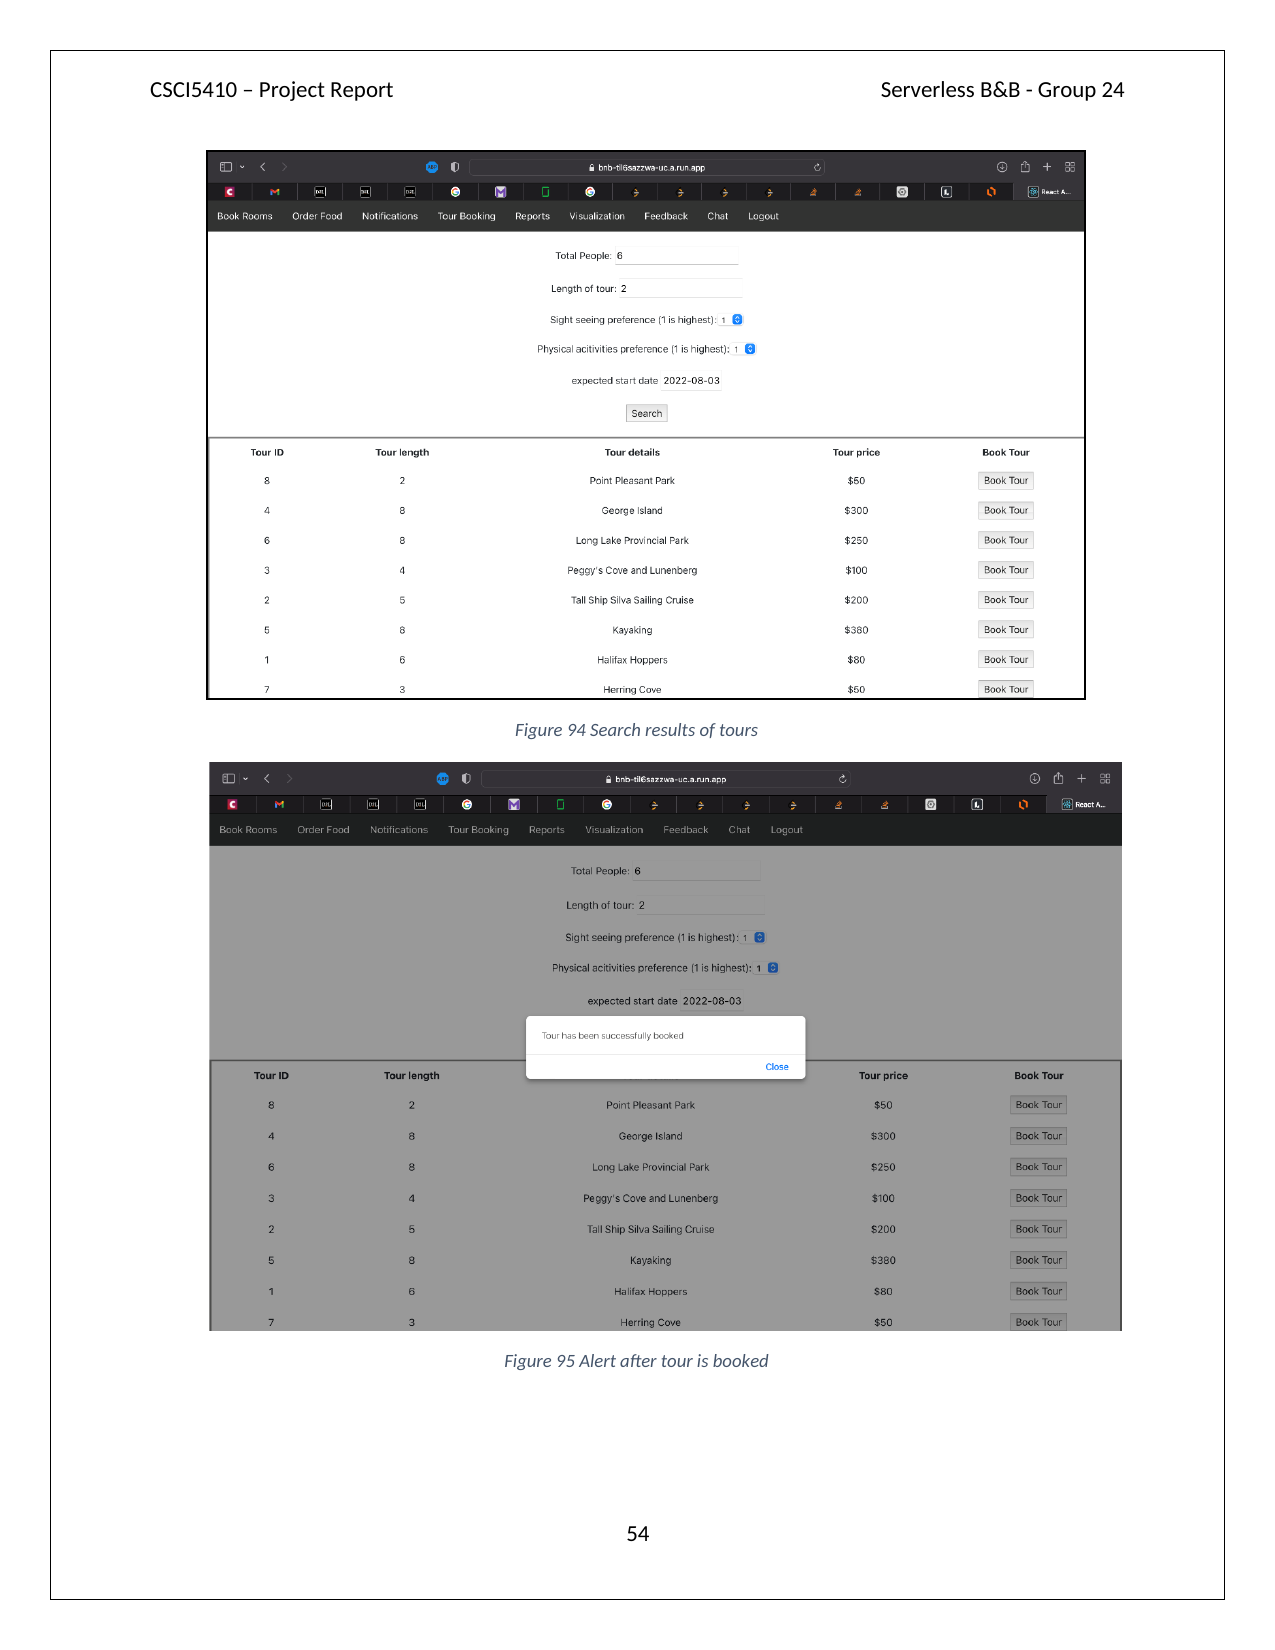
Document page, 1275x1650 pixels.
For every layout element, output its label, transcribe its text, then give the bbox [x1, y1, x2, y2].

picture [208, 152, 1084, 698]
text Figure 94 Search results of tours [150, 719, 1125, 742]
text Figure 95 Alert after tour is booked [150, 1350, 1125, 1373]
picture [209, 762, 1122, 1331]
